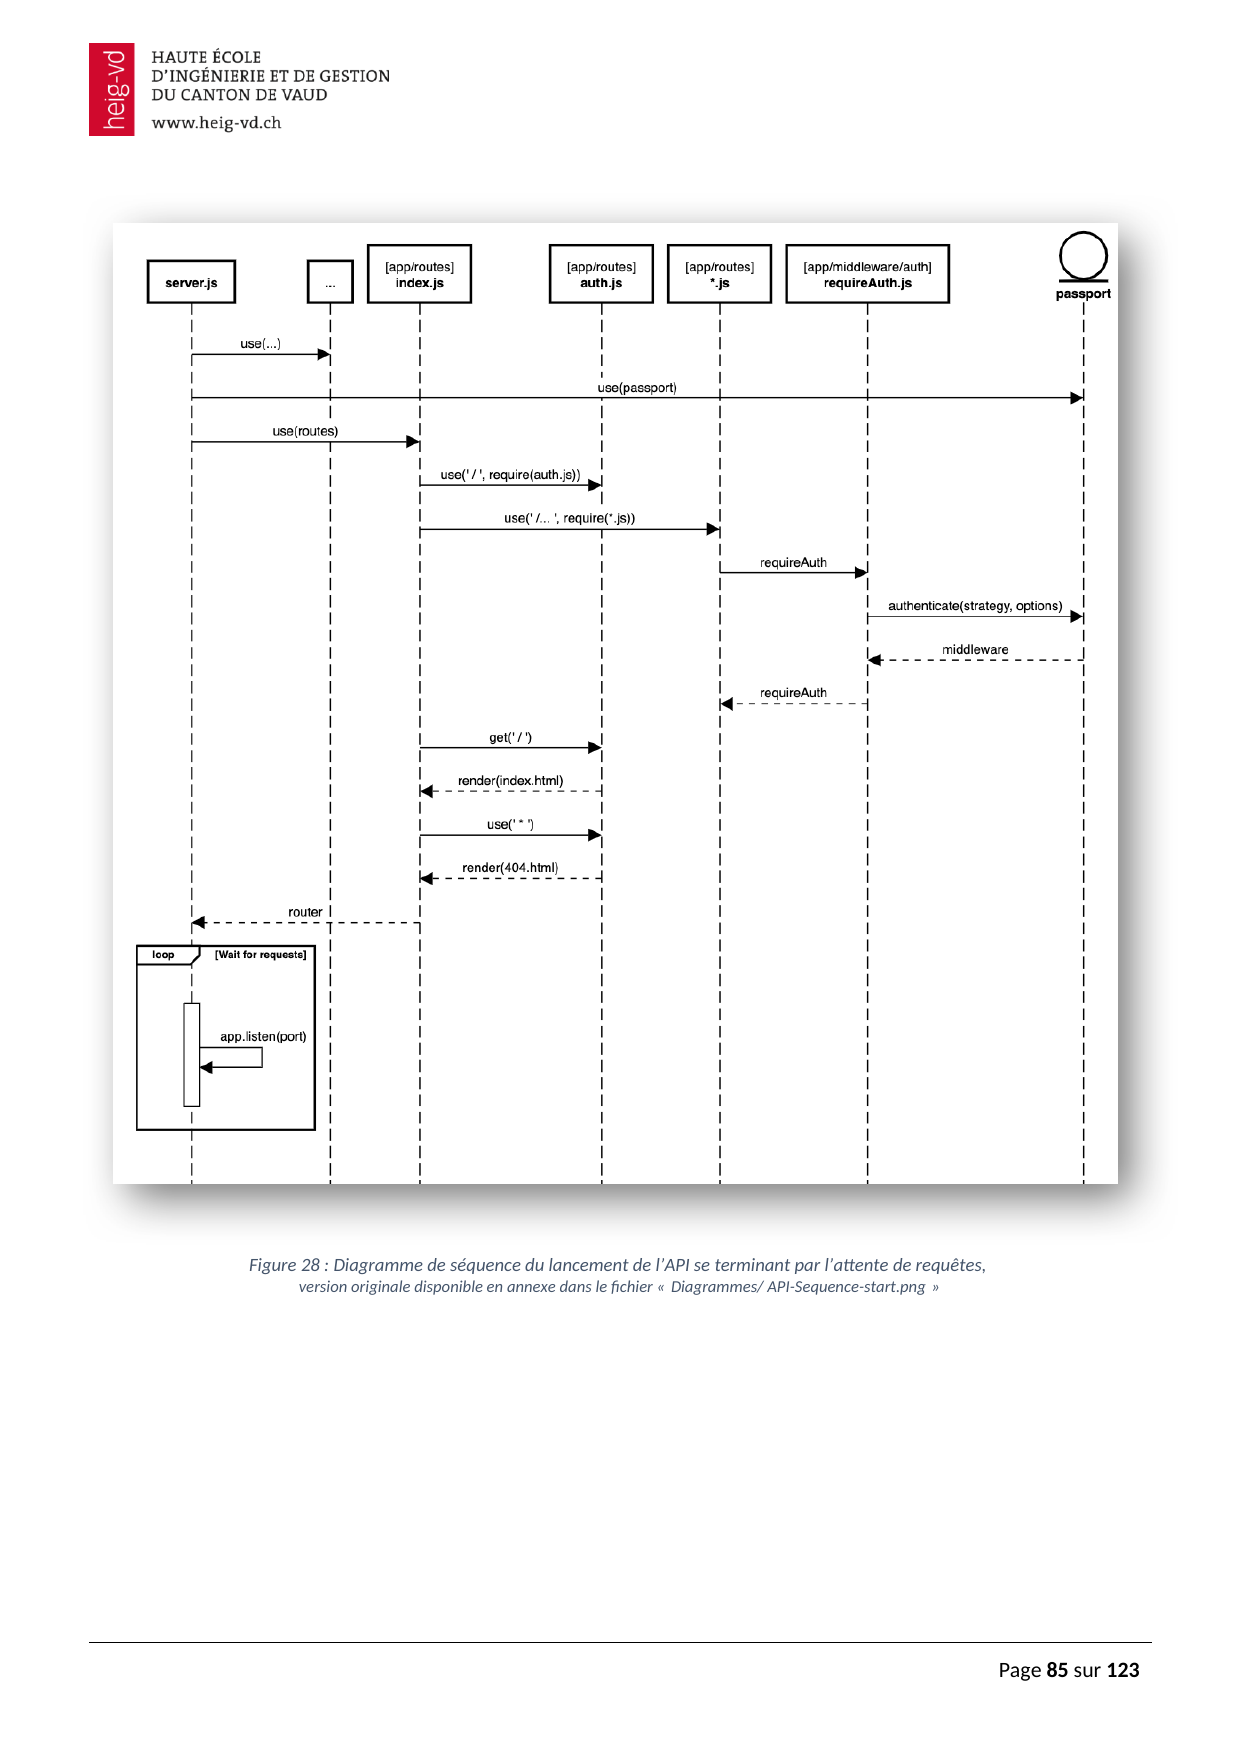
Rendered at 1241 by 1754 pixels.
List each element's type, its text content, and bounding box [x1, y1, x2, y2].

picture [113, 223, 1118, 1184]
picture [89, 43, 389, 136]
text Figure 28 : Diagramme de séquence du lancement de l’API se terminant par l’attente de requêtes, version originale disponible en annexe dans le fichier « Diagrammes/ API-Sequence-start.png » [89, 1253, 1152, 1296]
